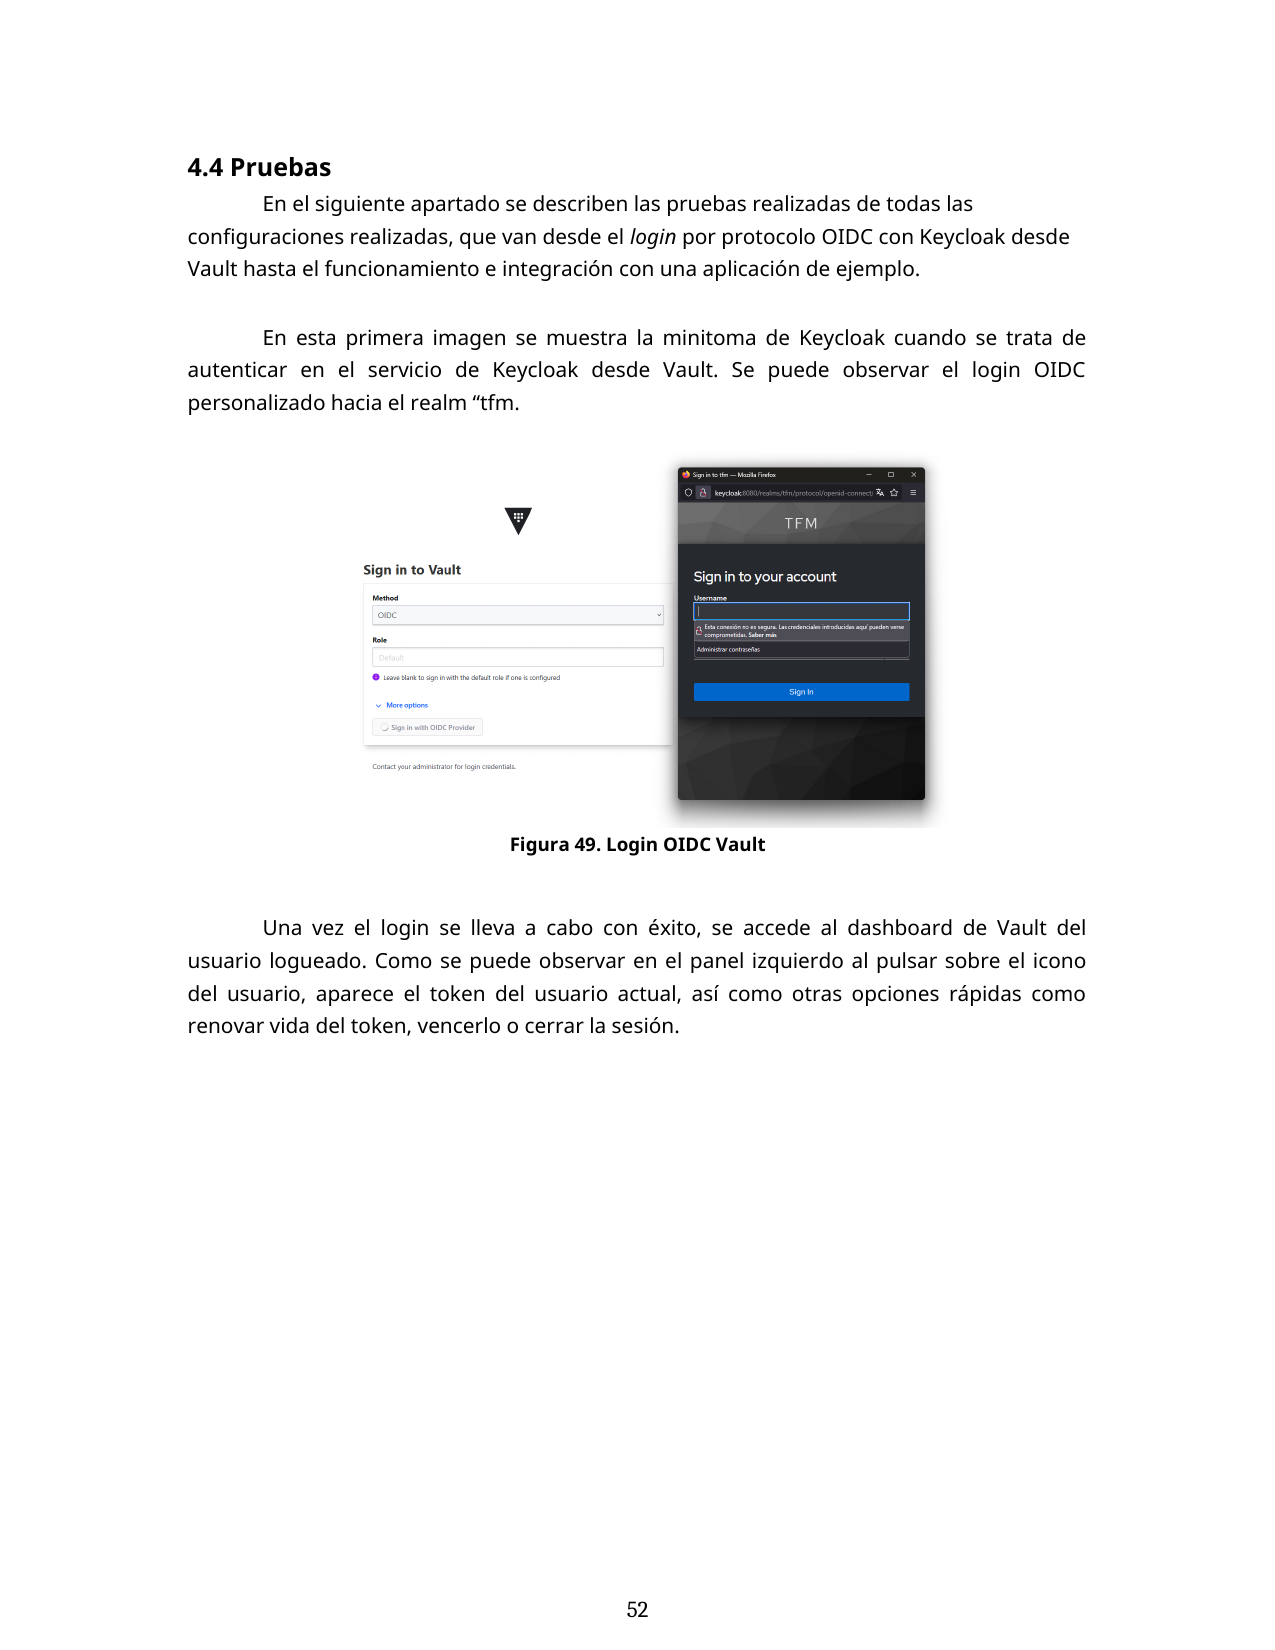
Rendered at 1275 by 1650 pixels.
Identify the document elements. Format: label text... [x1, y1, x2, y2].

text En esta primera imagen se muestra la minitoma de Keycloak cuando se trata de autenticar en el servicio de Keycloak desde Vault. Se puede observar el login OIDC personalizado hacia el realm “tfm. [187, 323, 1087, 417]
text Una vez el login se lleva a cabo con éxito, se accede al dashboard de Vault del usuario logueado. Como se puede observar en el panel izquierdo al pulsar sobre el icono del usuario, aparece el token del usuario actual, así como otras opciones rápidas como renovar vida del token, vencerlo o cerrar la sesión. [187, 913, 1087, 1040]
text Figura 49. Login OIDC Vault [187, 831, 1087, 857]
text En el siguiente apartado se describen las pruebas realizadas de todas las configuraciones realizadas, que van desde el login por protocolo OIDC con Keycloak desde Vault hasta el funcionamiento e integración con una aplicación de ejemplo. [187, 189, 1087, 283]
subtitle 4.4 Pruebas [187, 150, 1087, 184]
picture [317, 441, 958, 828]
